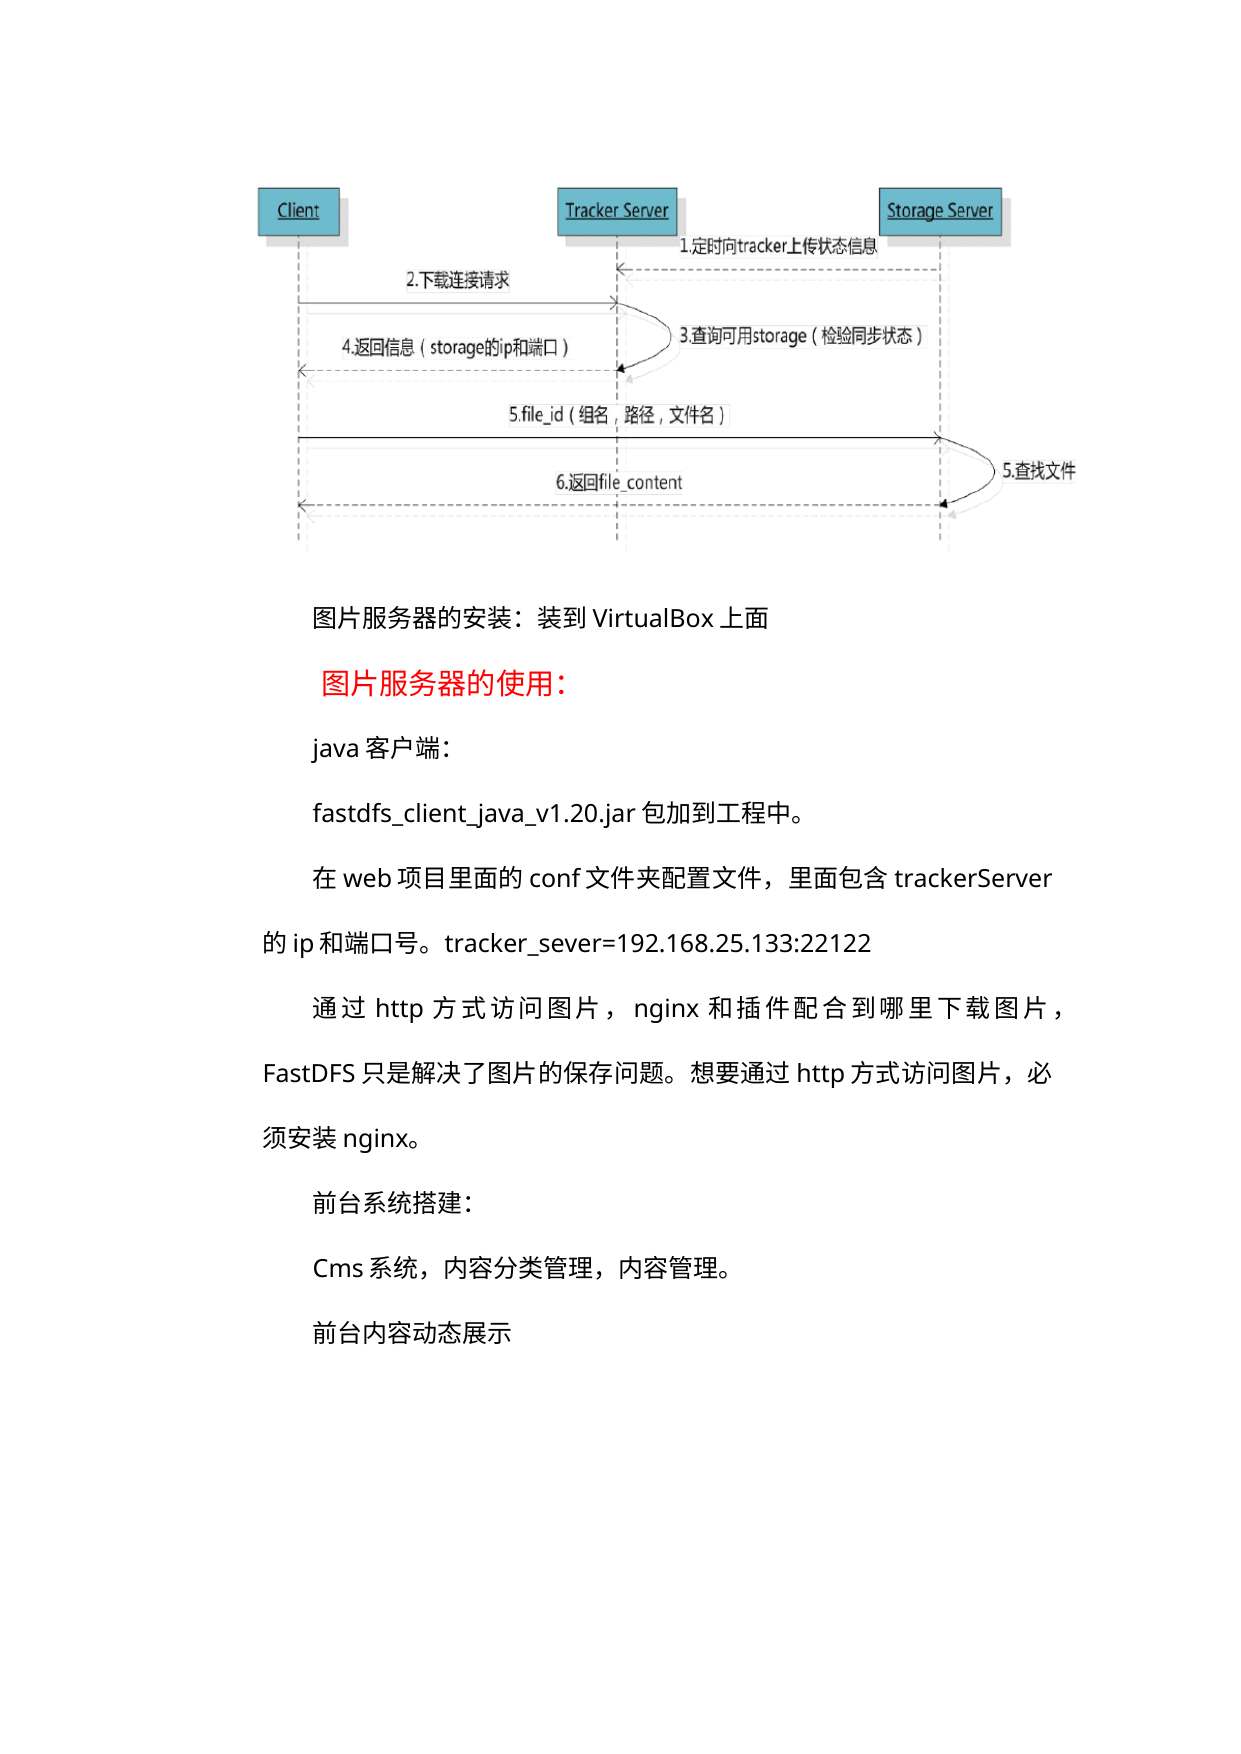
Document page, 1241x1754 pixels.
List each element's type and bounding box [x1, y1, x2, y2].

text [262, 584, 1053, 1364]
picture [231, 162, 1097, 569]
